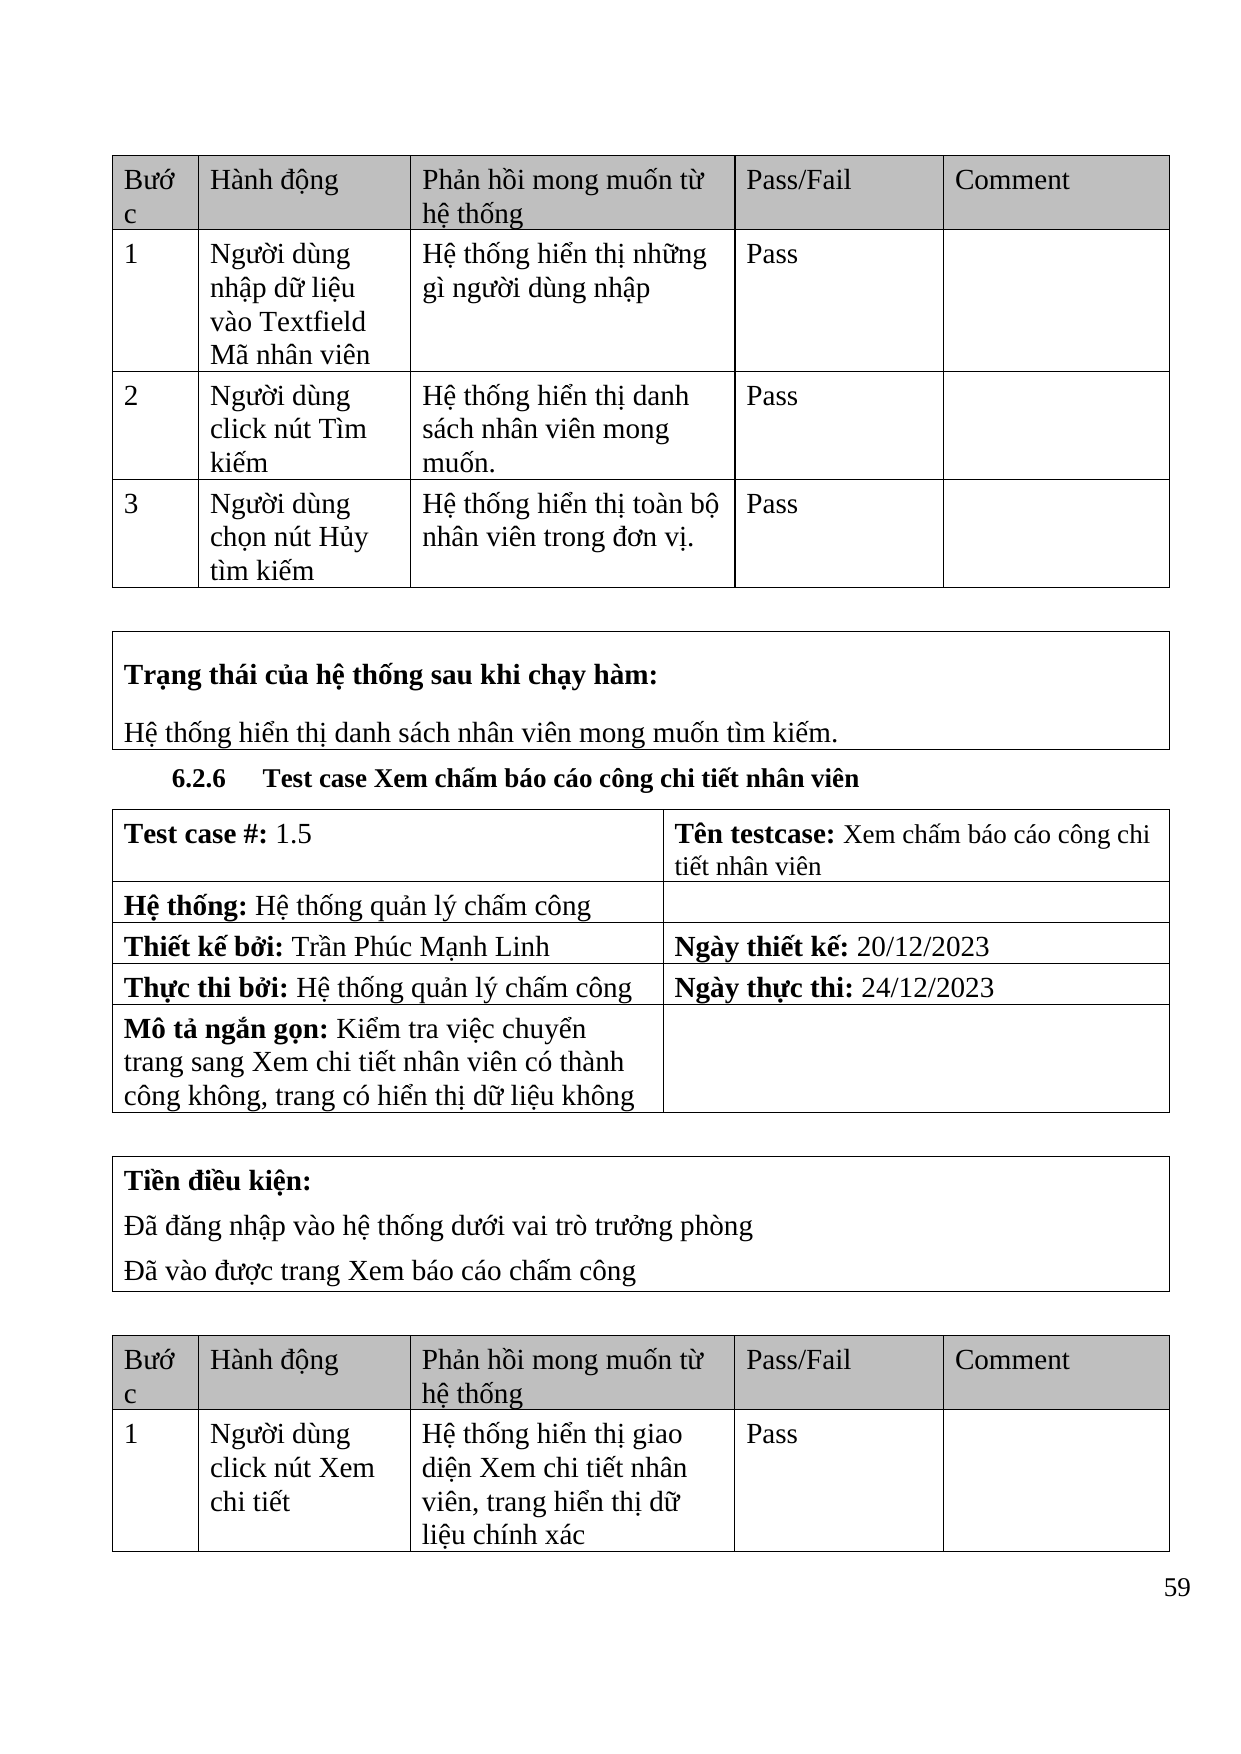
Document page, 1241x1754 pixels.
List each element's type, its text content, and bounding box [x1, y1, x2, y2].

table_cell Pass [736, 230, 943, 371]
table_cell 2 [113, 372, 198, 479]
table_cell [944, 372, 1169, 479]
table_cell 1 [113, 1410, 198, 1551]
table_header Hành động [199, 1336, 410, 1409]
table_header Phản hồi mong muốn từ hệ thống [411, 1336, 734, 1409]
table_header Comment [944, 1336, 1169, 1409]
table_header Hành động [199, 156, 410, 229]
table_header Pass/Fail [735, 1336, 943, 1409]
table_cell Hệ thống hiển thị danh sách nhân viên mong muốn. [411, 372, 734, 479]
table_cell Người dùng click nút Xem chi tiết [199, 1410, 410, 1551]
table_cell 1 [113, 230, 198, 371]
table_cell [664, 882, 1169, 922]
table_cell Người dùng nhập dữ liệu vào Textfield Mã nhân viên [199, 230, 410, 371]
table_header Bước [113, 156, 198, 229]
table_header Trạng thái của hệ thống sau khi chạy hàm: Hệ thống hiển thị danh sách nhân viên mong muốn tìm kiếm. [113, 632, 1169, 749]
table_header Test case #: 1.5 [113, 810, 663, 881]
table_cell Hệ thống hiển thị giao diện Xem chi tiết nhân viên, trang hiển thị dữ liệu chính xác [411, 1410, 734, 1551]
table_header Phản hồi mong muốn từ hệ thống [411, 156, 734, 229]
table_cell Hệ thống hiển thị những gì người dùng nhập [411, 230, 734, 371]
table_cell [664, 1005, 1169, 1112]
table_cell Pass [735, 1410, 943, 1551]
table_cell Người dùng chọn nút Hủy tìm kiếm [199, 480, 410, 587]
table_header Bước [113, 1336, 198, 1409]
table_cell 3 [113, 480, 198, 587]
table_cell [944, 1410, 1169, 1551]
table_cell [944, 230, 1169, 371]
table_cell Hệ thống: Hệ thống quản lý chấm công [113, 882, 663, 922]
table_cell Thiết kế bởi: Trần Phúc Mạnh Linh [113, 923, 663, 963]
table_header Tên testcase: Xem chấm báo cáo công chi tiết nhân viên [664, 810, 1169, 881]
table_cell Người dùng click nút Tìm kiếm [199, 372, 410, 479]
table_cell Pass [736, 372, 943, 479]
table_header Tiền điều kiện: Đã đăng nhập vào hệ thống dưới vai trò trưởng phòng Đã vào được trang Xem báo cáo chấm công [113, 1157, 1169, 1291]
table_header Comment [944, 156, 1169, 229]
table_cell Hệ thống hiển thị toàn bộ nhân viên trong đơn vị. [411, 480, 734, 587]
table_cell Ngày thiết kế: 20/12/2023 [664, 923, 1169, 963]
table_cell [944, 480, 1169, 587]
subtitle Test case Xem chấm báo cáo công chi tiết nhân viên [172, 762, 1191, 794]
table_cell Ngày thực thi: 24/12/2023 [664, 964, 1169, 1004]
table_cell Mô tả ngắn gọn: Kiểm tra việc chuyển trang sang Xem chi tiết nhân viên có thành công không, trang có hiển thị dữ liệu không [113, 1005, 663, 1112]
table_cell Pass [736, 480, 943, 587]
table_cell Thực thi bởi: Hệ thống quản lý chấm công [113, 964, 663, 1004]
table_header Pass/Fail [736, 156, 943, 229]
